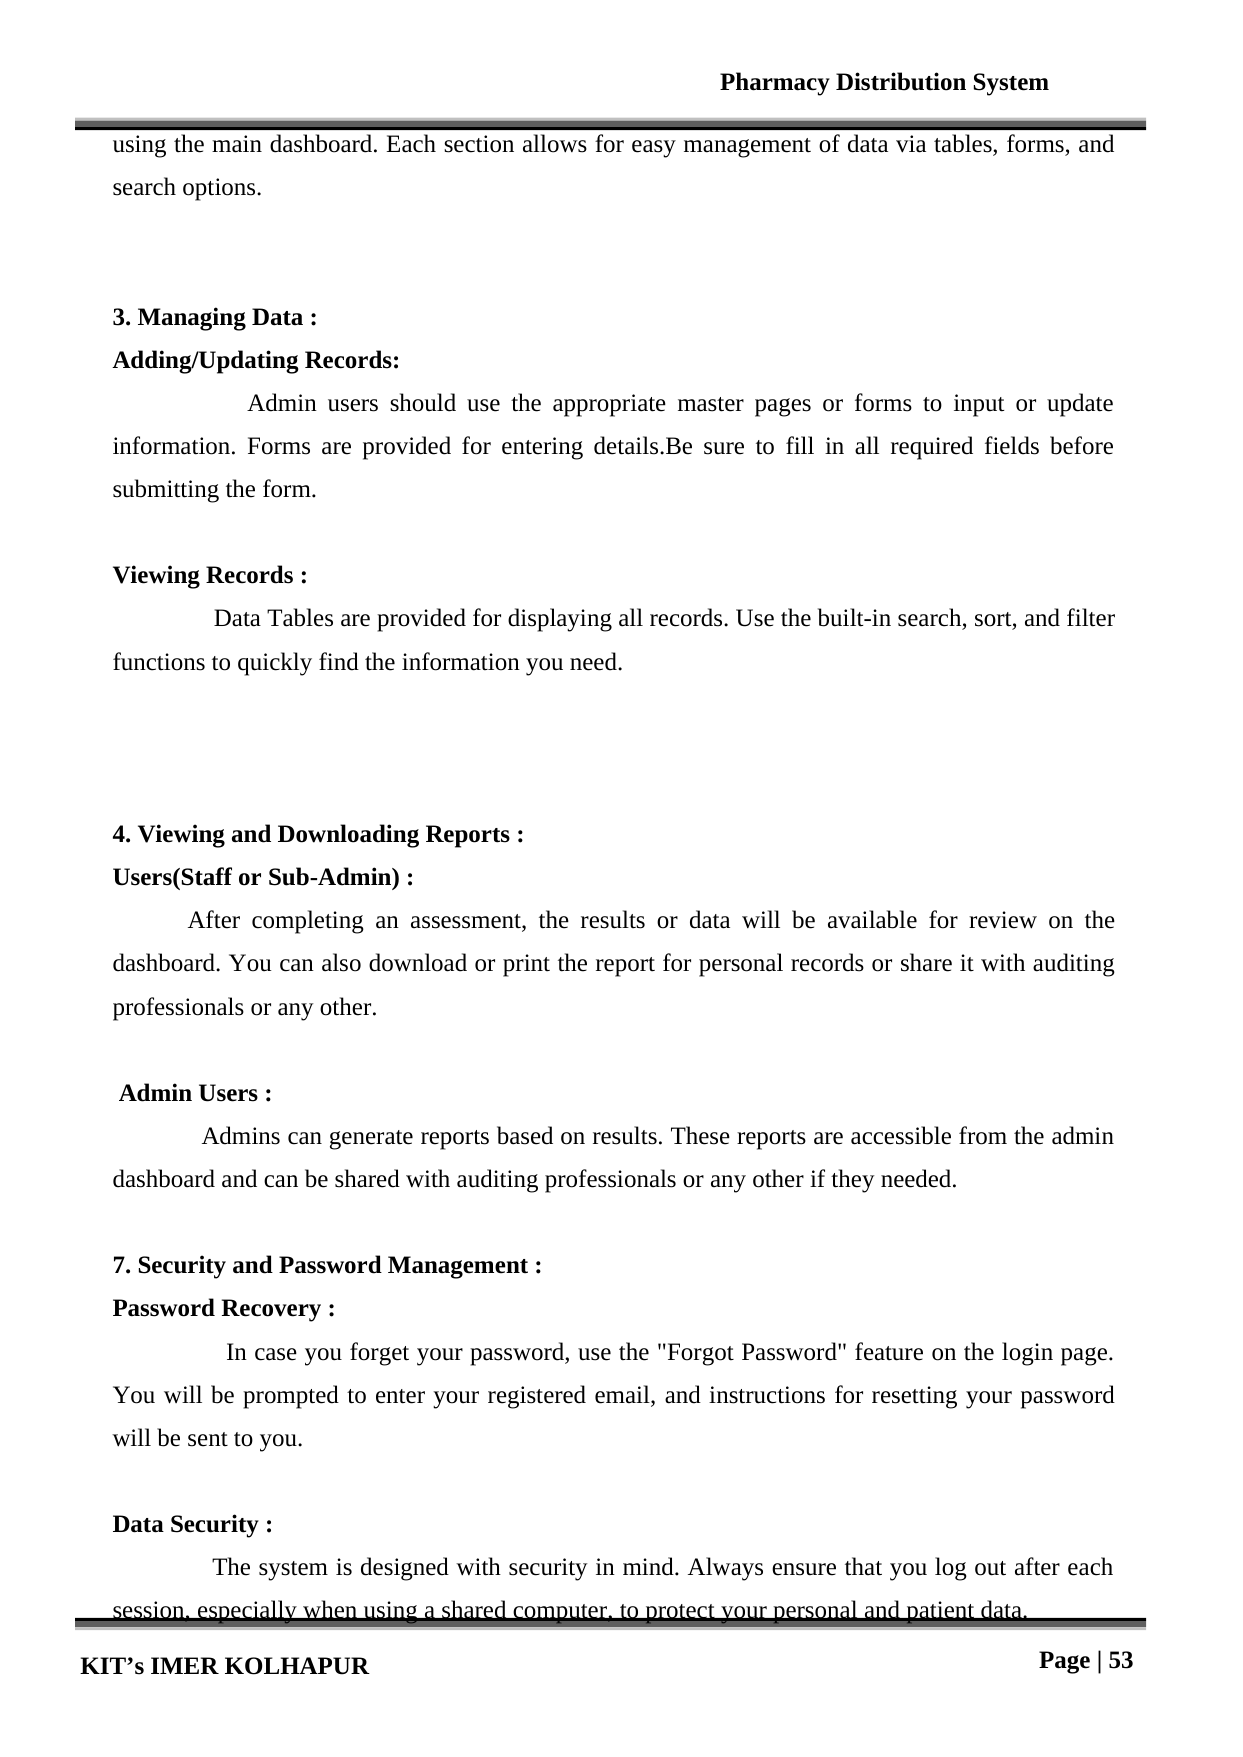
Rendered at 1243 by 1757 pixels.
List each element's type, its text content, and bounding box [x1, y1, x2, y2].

text 4. Viewing and Downloading Reports : [112, 819, 1116, 848]
text In case you forget your password, use the "Forgot Password" feature on the login page. You will be prompted to enter your registered email, and instructions for resetting your password will be sent to you. [112, 1337, 1116, 1452]
text Admins can generate reports based on results. These reports are accessible from the admin dashboard and can be shared with auditing professionals or any other if they needed. [112, 1121, 1116, 1193]
text Data Tables are provided for displaying all records. Use the built-in search, sort, and filter functions to quickly find the information you need. [112, 603, 1116, 675]
text Password Recovery : [112, 1293, 1116, 1322]
text After completing an assessment, the results or data will be available for review on the dashboard. You can also download or print the report for personal records or share it with auditing professionals or any other. [112, 905, 1116, 1020]
text The system is designed with security in mind. Always ensure that you log out after each session, especially when using a shared computer, to protect your personal and patient data. [112, 1552, 1116, 1624]
text Data Security : [112, 1509, 1116, 1538]
text 7. Security and Password Management : [112, 1250, 1116, 1279]
text Adding/Updating Records: [112, 345, 1116, 373]
text Admin Users : [112, 1078, 1116, 1107]
text Viewing Records : [112, 560, 1116, 589]
text Users(Staff or Sub-Admin) : [0, 862, 1116, 891]
text Admin users should use the appropriate master pages or forms to input or update information. Forms are provided for entering details.Be sure to fill in all required fields before submitting the form. [112, 388, 1116, 503]
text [112, 129, 1116, 201]
text 3. Managing Data : [112, 302, 1116, 330]
